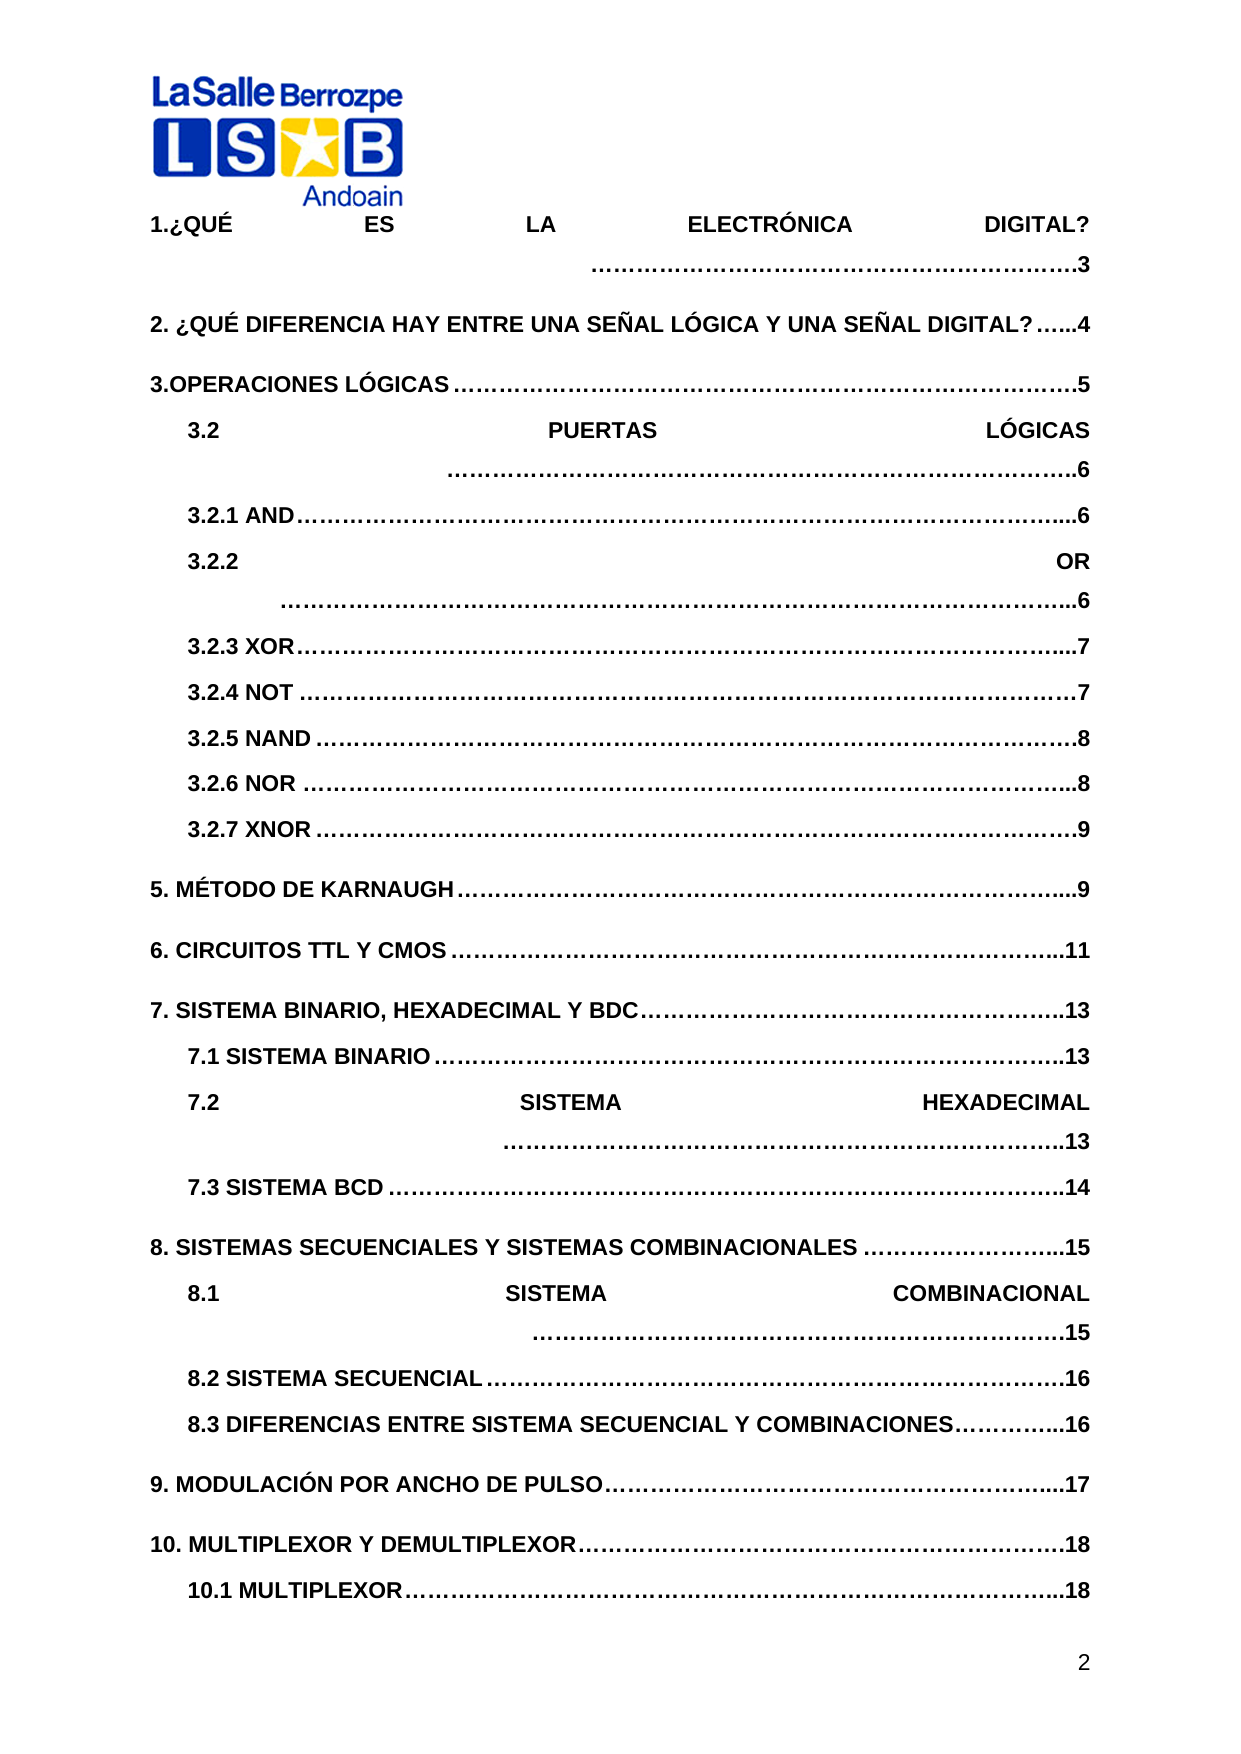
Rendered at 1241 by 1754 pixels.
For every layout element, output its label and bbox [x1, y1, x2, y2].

picture [150, 75, 404, 208]
